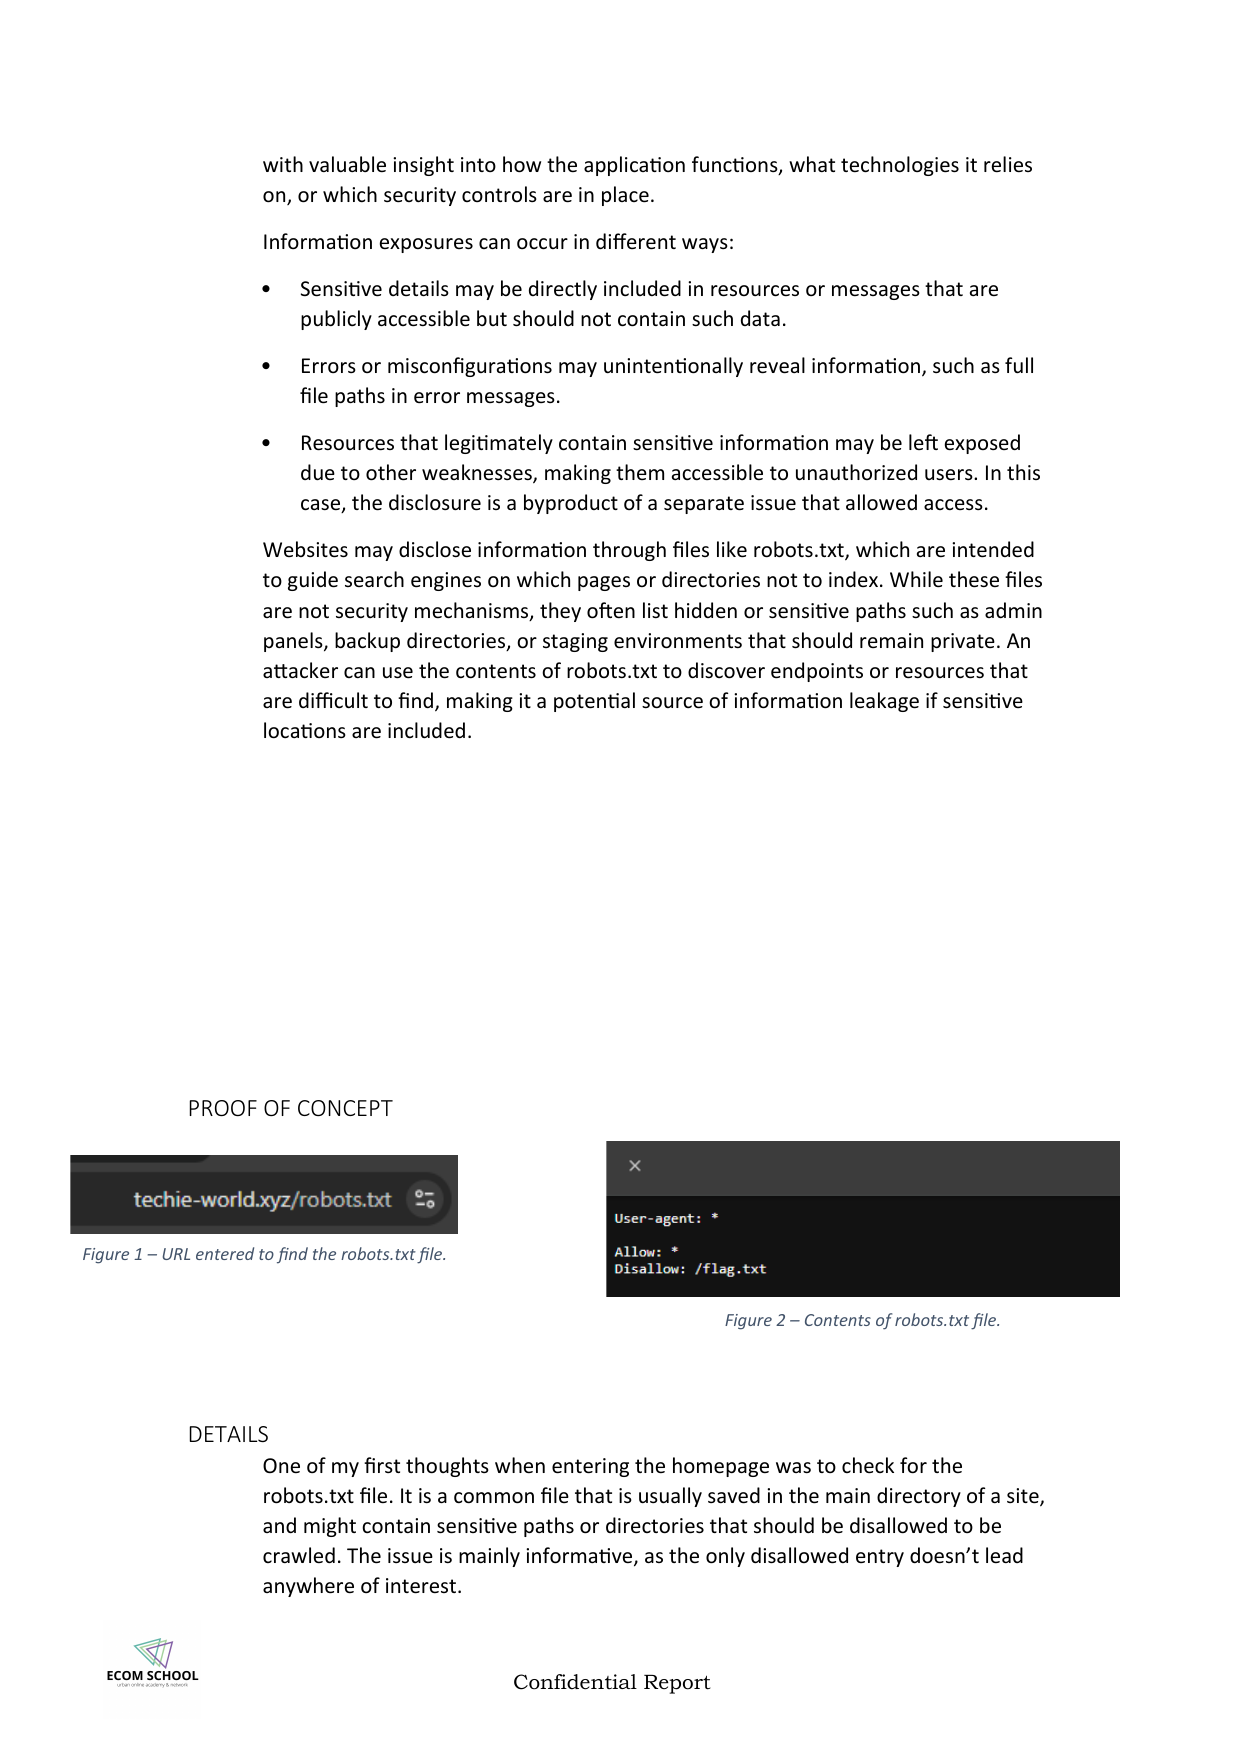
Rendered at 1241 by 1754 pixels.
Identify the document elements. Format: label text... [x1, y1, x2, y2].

subtitle DETAILS [187, 1418, 1053, 1448]
text One of my first thoughts when entering the homepage was to check for the robots.txt file. It is a common file that is usually saved in the main directory of a site, and might contain sensitive paths or directories that should be disallowed to be crawled. The issue is mainly informative, as the only disallowed entry doesn’t lead anywhere of interest. [262, 1451, 1053, 1600]
text Websites may disclose information through files like robots.txt, which are intended to guide search engines on which pages or directories not to index. While these files are not security mechanisms, they often list hidden or sensitive paths such as admin panels, backup directories, or staging environments that should remain private. An attacker can use the contents of robots.txt to discover endpoints or resources that are difficult to find, making it a potential source of information leakage if sensitive locations are included. [262, 535, 1053, 745]
text Information exposures can occur in different ways: [262, 227, 1053, 255]
list Resources that legitimately contain sensitive information may be left exposed due to other weaknesses, making them accessible to unauthorized users. In this case, the disclosure is a byproduct of a separate issue that allowed access. [262, 428, 1053, 517]
list Sensitive details may be directly included in resources or messages that are publicly accessible but should not contain such data. [262, 274, 1053, 332]
picture [103, 1620, 202, 1719]
picture [70, 1155, 458, 1234]
list Errors or misconfigurations may unintentionally reveal information, such as full file paths in error messages. [262, 351, 1053, 409]
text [262, 150, 1053, 208]
subtitle PROOF OF CONCEPT [187, 1092, 1053, 1122]
picture [606, 1141, 1120, 1297]
